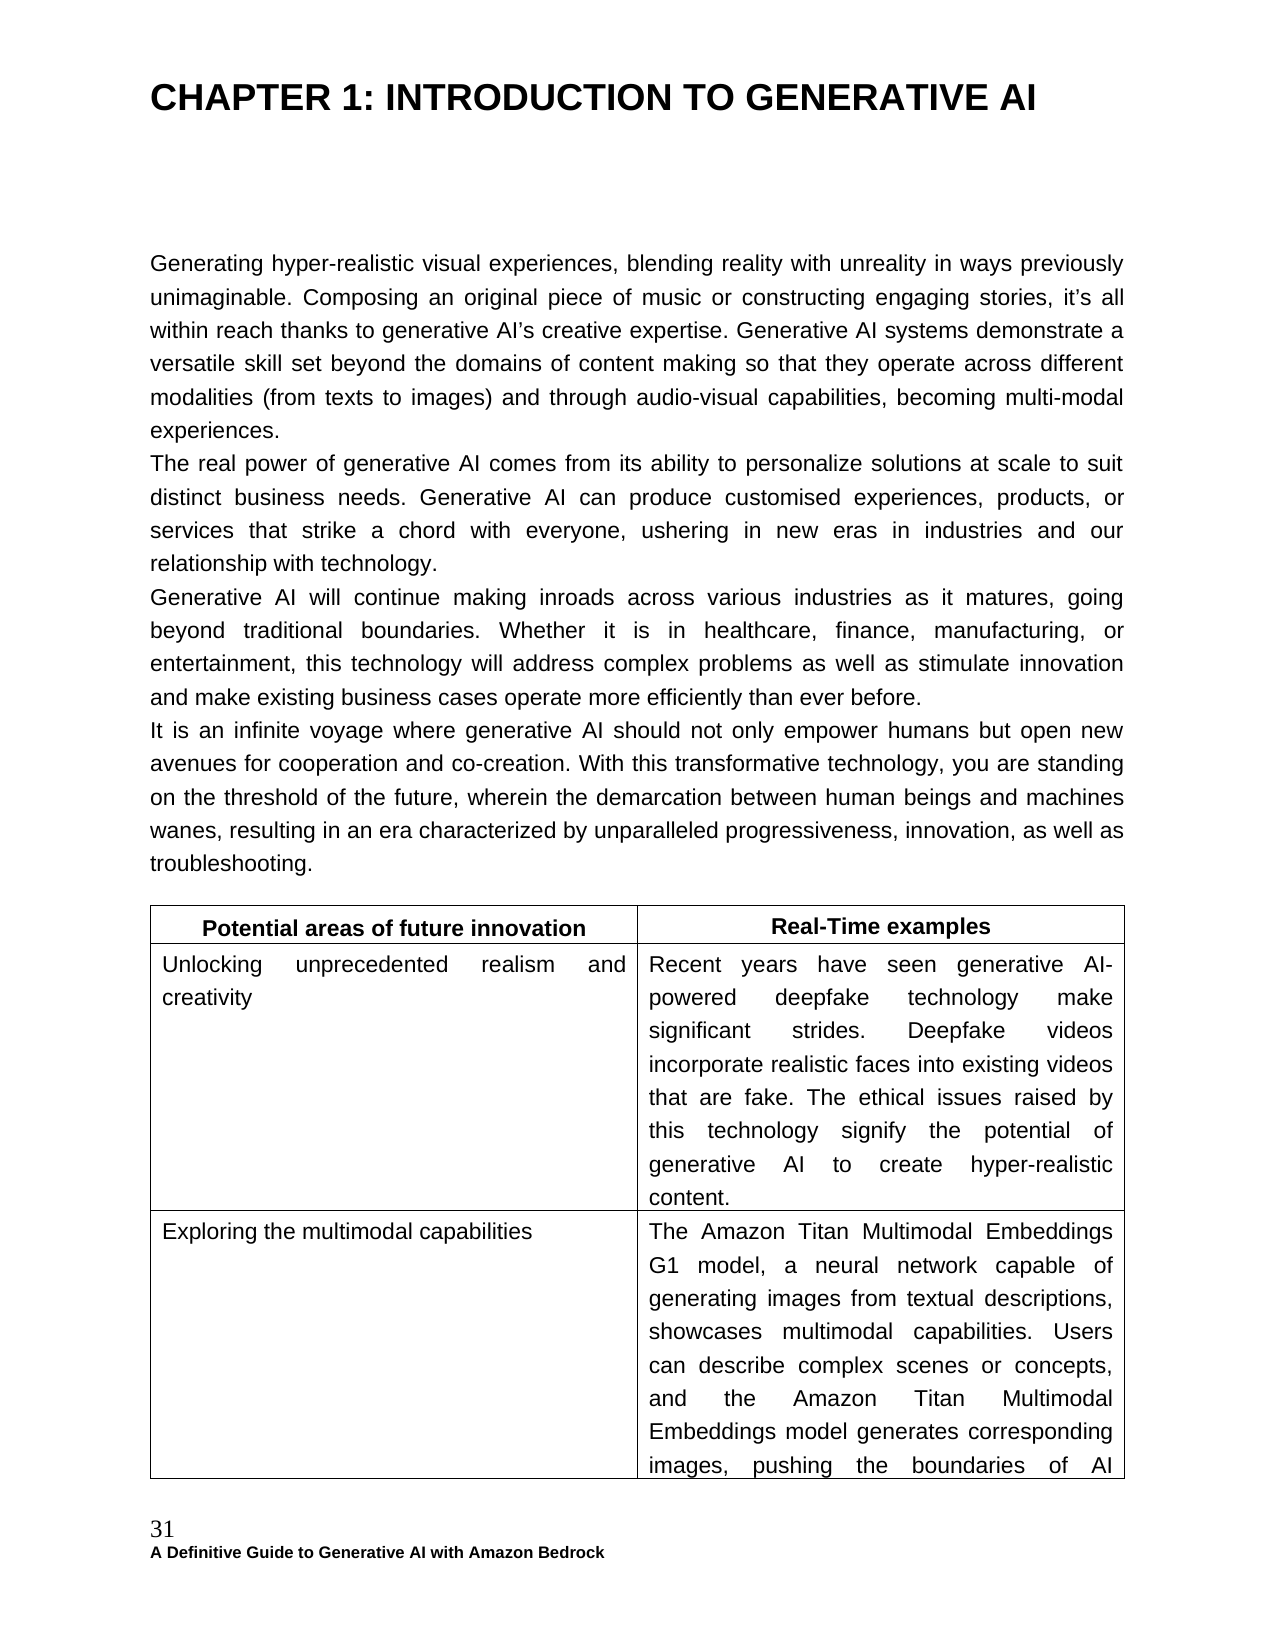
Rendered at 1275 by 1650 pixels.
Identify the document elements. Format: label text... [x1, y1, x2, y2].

text The real power of generative AI comes from its ability to personalize solutions at scale to suit distinct business needs. Generative AI can produce customised experiences, products, or services that strike a chord with everyone, ushering in new eras in industries and our relationship with technology. [150, 443, 1125, 576]
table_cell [638, 1211, 1124, 1478]
table_header [151, 906, 637, 942]
text Generating hyper-realistic visual experiences, blending reality with unreality in ways previously unimaginable. Composing an original piece of music or constructing engaging stories, it’s all within reach thanks to generative AI’s creative expertise. Generative AI systems demonstrate a versatile skill set beyond the domains of content making so that they operate across different modalities (from texts to images) and through audio-visual capabilities, becoming multi-modal experiences. [150, 243, 1125, 443]
table_cell Recent years have seen generative AI-powered deepfake technology make significant strides. Deepfake videos incorporate realistic faces into existing videos that are fake. The ethical issues raised by this technology signify the potential of generative AI to create hyper-realistic content. [638, 944, 1124, 1210]
text It is an infinite voyage where generative AI should not only empower humans but open new avenues for cooperation and co-creation. With this transformative technology, you are standing on the threshold of the future, wherein the demarcation between human beings and machines wanes, resulting in an era characterized by unparalleled progressiveness, innovation, as well as troubleshooting. [150, 710, 1125, 876]
text Generative AI will continue making inroads across various industries as it matures, going beyond traditional boundaries. Whether it is in healthcare, finance, manufacturing, or entertainment, this technology will address complex problems as well as stimulate innovation and make existing business cases operate more efficiently than ever before. [150, 576, 1125, 710]
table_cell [151, 1211, 637, 1478]
table_header Real-Time examples [638, 906, 1124, 942]
table_cell Unlocking unprecedented realism and creativity [151, 944, 637, 1210]
